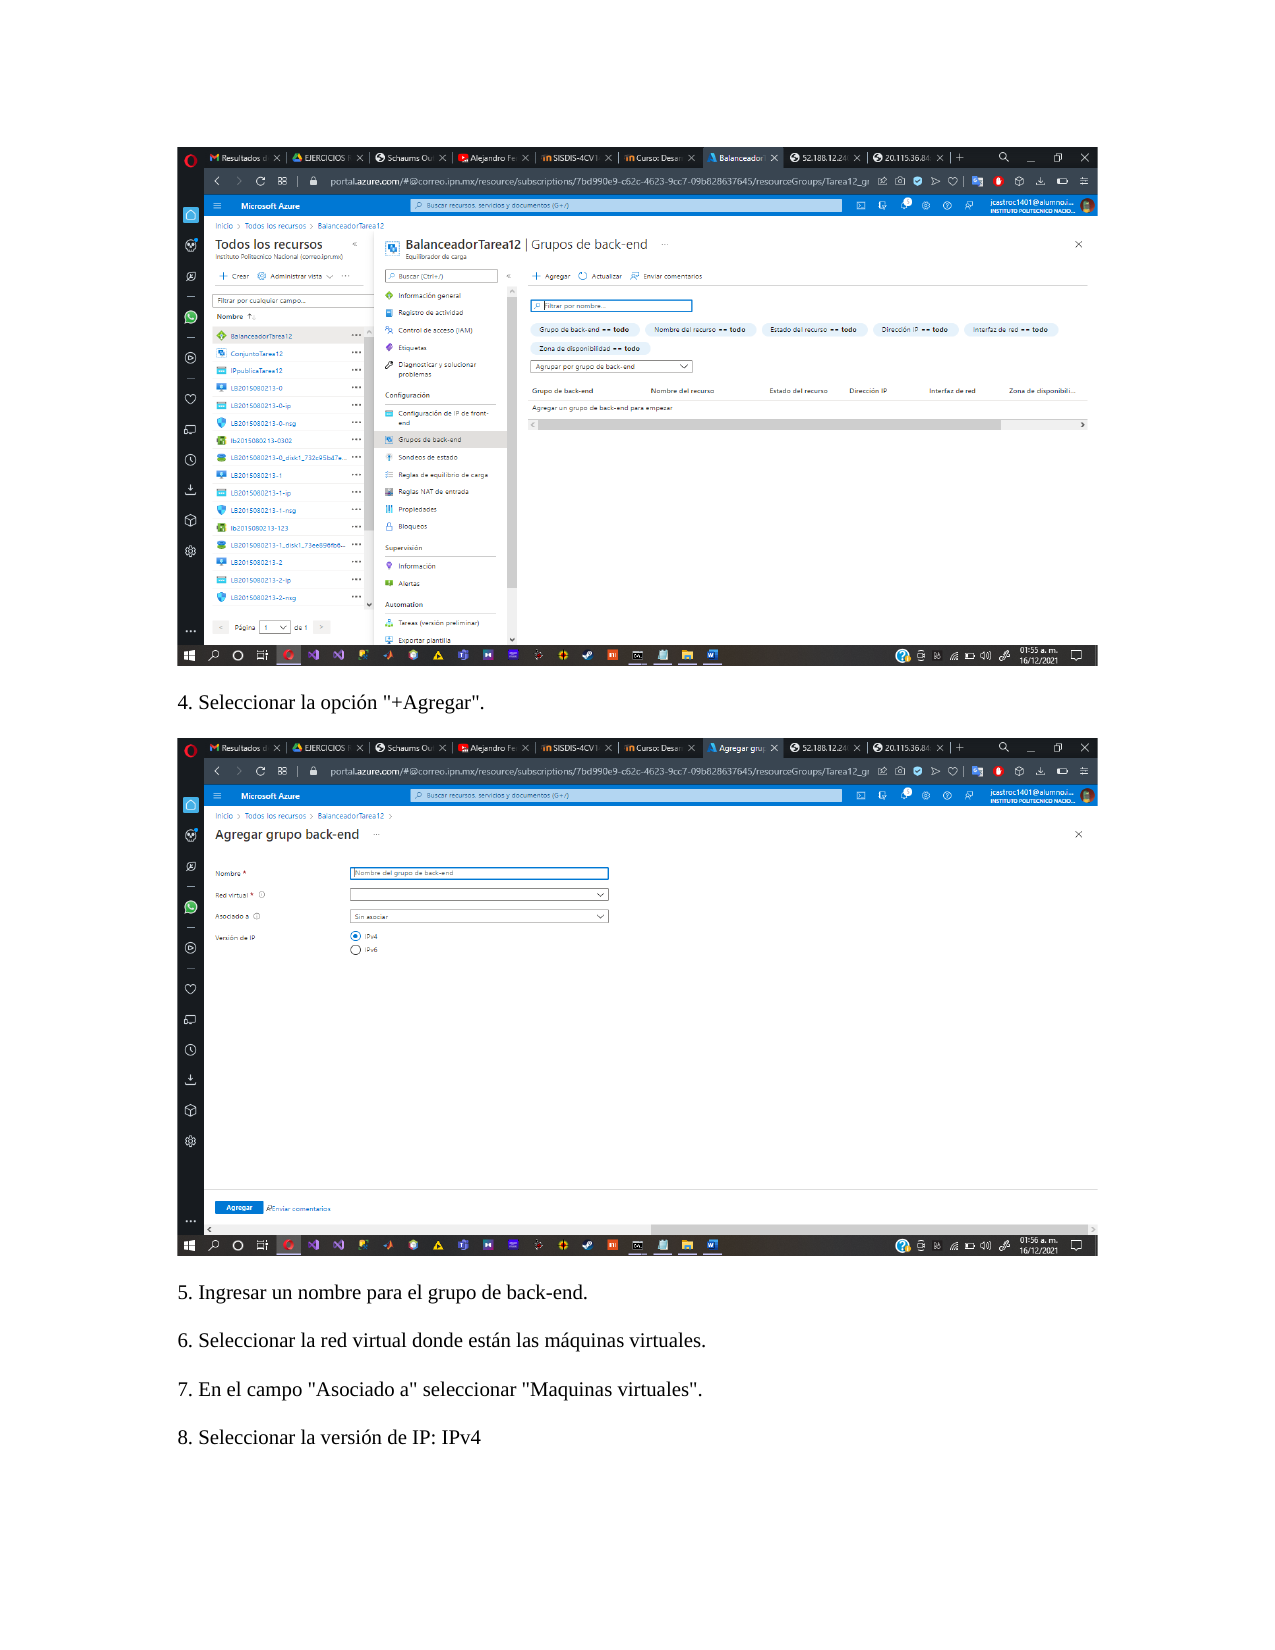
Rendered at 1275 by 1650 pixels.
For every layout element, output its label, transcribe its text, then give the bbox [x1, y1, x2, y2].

picture [177, 738, 1098, 1256]
text 4. Seleccionar la opción "+Agregar". [177, 689, 1098, 714]
text 5. Ingresar un nombre para el grupo de back-end. [177, 1280, 1098, 1304]
text 6. Seleccionar la red virtual donde están las máquinas virtuales. [177, 1328, 1098, 1352]
text 8. Seleccionar la versión de IP: IPv4 [177, 1425, 1098, 1449]
text 7. En el campo "Asociado a" seleccionar "Maquinas virtuales". [177, 1377, 1098, 1401]
picture [177, 147, 1098, 666]
